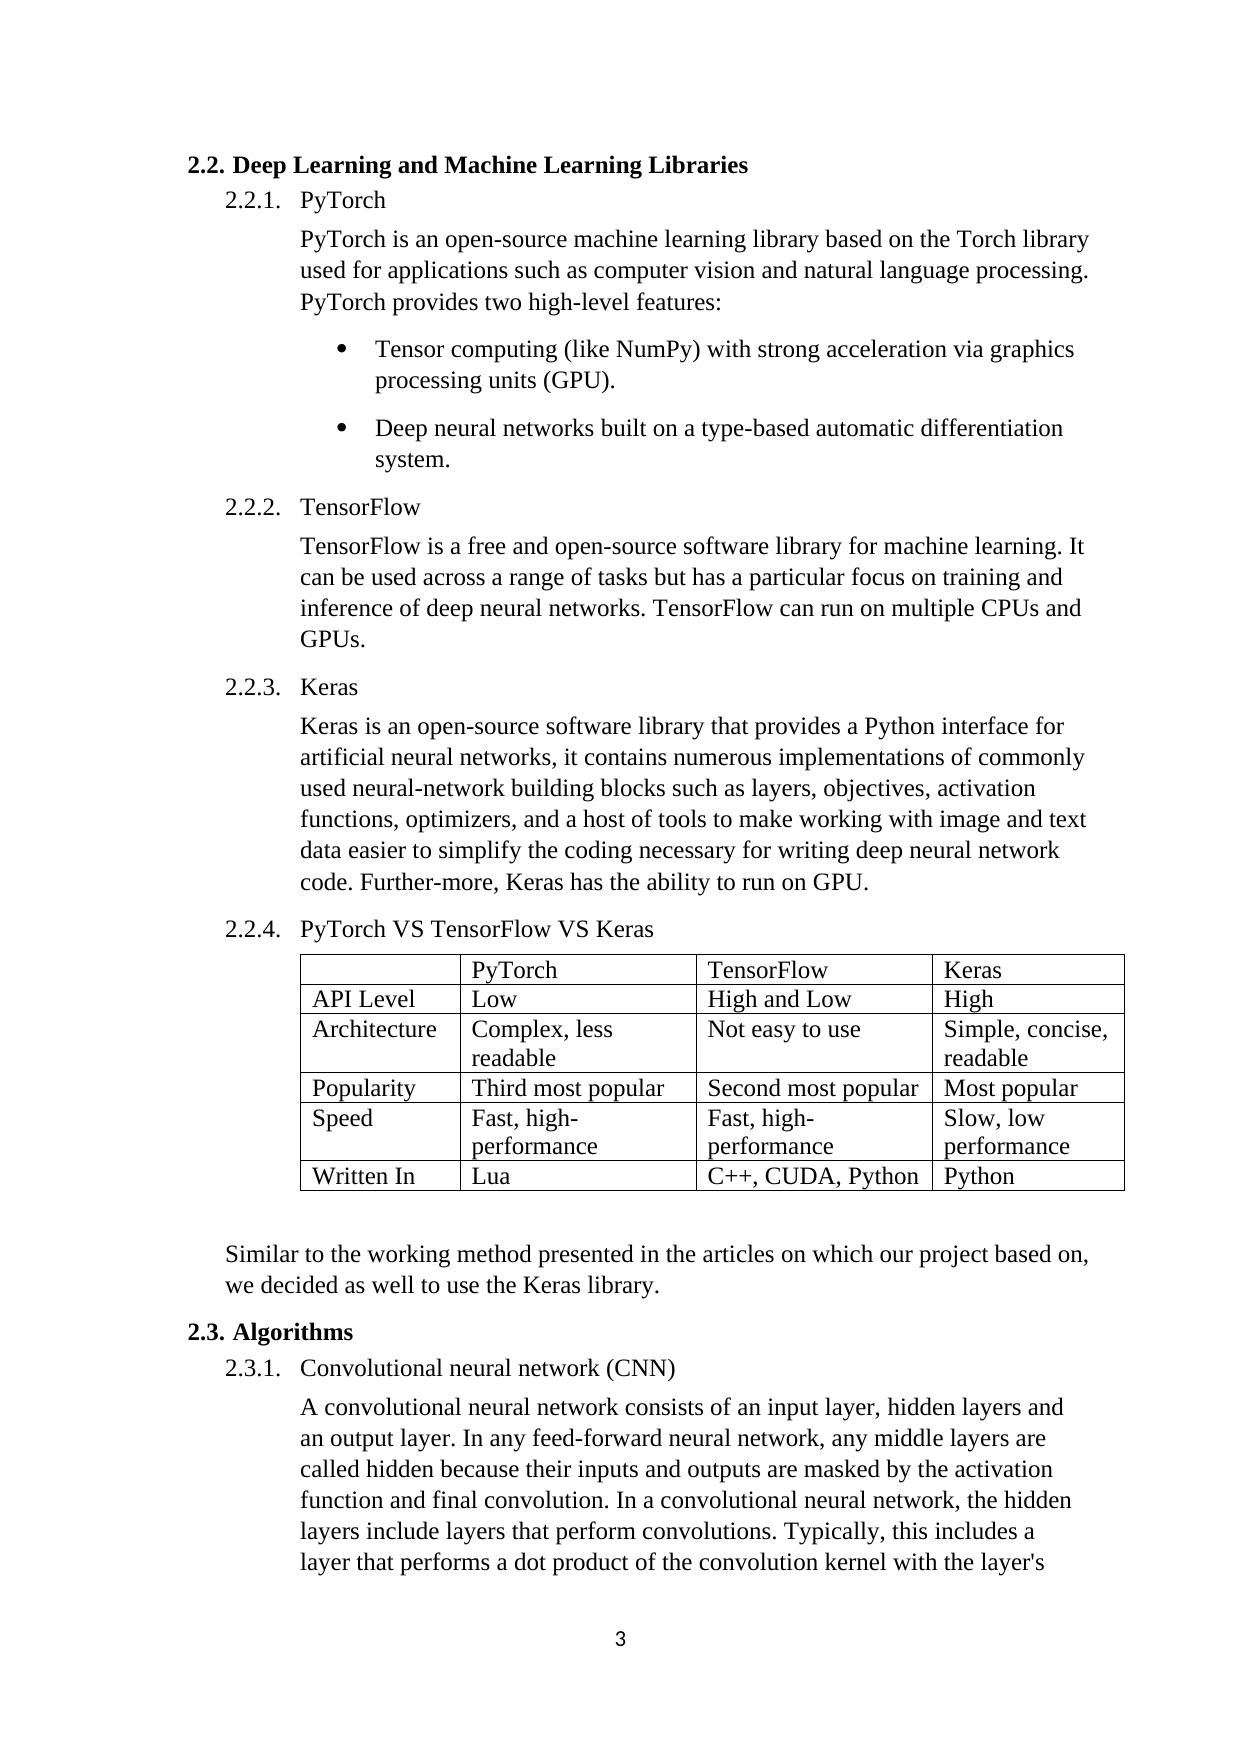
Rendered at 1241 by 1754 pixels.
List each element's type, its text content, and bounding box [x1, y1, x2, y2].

subtitle Deep Learning and Machine Learning Libraries [187, 150, 1090, 179]
table_cell Complex, less readable [461, 1014, 696, 1072]
subtitle Keras [225, 672, 1090, 701]
subtitle PyTorch [225, 185, 1090, 214]
text PyTorch is an open-source machine learning library based on the Torch library used for applications such as computer vision and natural language processing. PyTorch provides two high-level features: [300, 224, 1090, 315]
table_cell Architecture [301, 1014, 460, 1072]
table_header [301, 955, 460, 983]
table_header Keras [933, 955, 1124, 983]
table_cell Written In [301, 1161, 460, 1190]
text TensorFlow is a free and open-source software library for machine learning. It can be used across a range of tasks but has a particular focus on training and inference of deep neural networks. TensorFlow can run on multiple CPUs and GPUs. [300, 531, 1090, 653]
table_cell Popularity [301, 1073, 460, 1102]
table_cell Second most popular [697, 1073, 932, 1102]
table_cell C++, CUDA, Python [697, 1161, 932, 1190]
table_cell Slow, low performance [933, 1103, 1124, 1160]
subtitle Algorithms [187, 1317, 1090, 1346]
list Tensor computing (like NumPy) with strong acceleration via graphics processing units (GPU). [337, 334, 1090, 394]
table_cell Not easy to use [697, 1014, 932, 1072]
list Deep neural networks built on a type-based automatic differentiation system. [337, 413, 1090, 473]
table_cell Fast, high-performance [697, 1103, 932, 1160]
subtitle Convolutional neural network (CNN) [225, 1353, 1090, 1381]
text Similar to the working method presented in the articles on which our project based on, we decided as well to use the Keras library. [225, 1239, 1090, 1298]
subtitle TensorFlow [225, 492, 1090, 521]
table_cell Python [933, 1161, 1124, 1190]
table_header PyTorch [461, 955, 696, 983]
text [300, 1392, 1090, 1576]
subtitle PyTorch VS TensorFlow VS Keras [225, 914, 1090, 943]
table_cell High and Low [697, 985, 932, 1013]
table_cell Third most popular [461, 1073, 696, 1102]
table_cell Simple, concise, readable [933, 1014, 1124, 1072]
table_cell Low [461, 985, 696, 1013]
table_cell High [933, 985, 1124, 1013]
table_header TensorFlow [697, 955, 932, 983]
table_cell Most popular [933, 1073, 1124, 1102]
table_cell Lua [461, 1161, 696, 1190]
table_cell API Level [301, 985, 460, 1013]
table_cell Fast, high-performance [461, 1103, 696, 1160]
table_cell Speed [301, 1103, 460, 1160]
text Keras is an open-source software library that provides a Python interface for artificial neural networks, it contains numerous implementations of commonly used neural-network building blocks such as layers, objectives, activation functions, optimizers, and a host of tools to make working with image and text data easier to simplify the coding necessary for writing deep neural network code. Further-more, Keras has the ability to run on GPU. [300, 711, 1090, 895]
